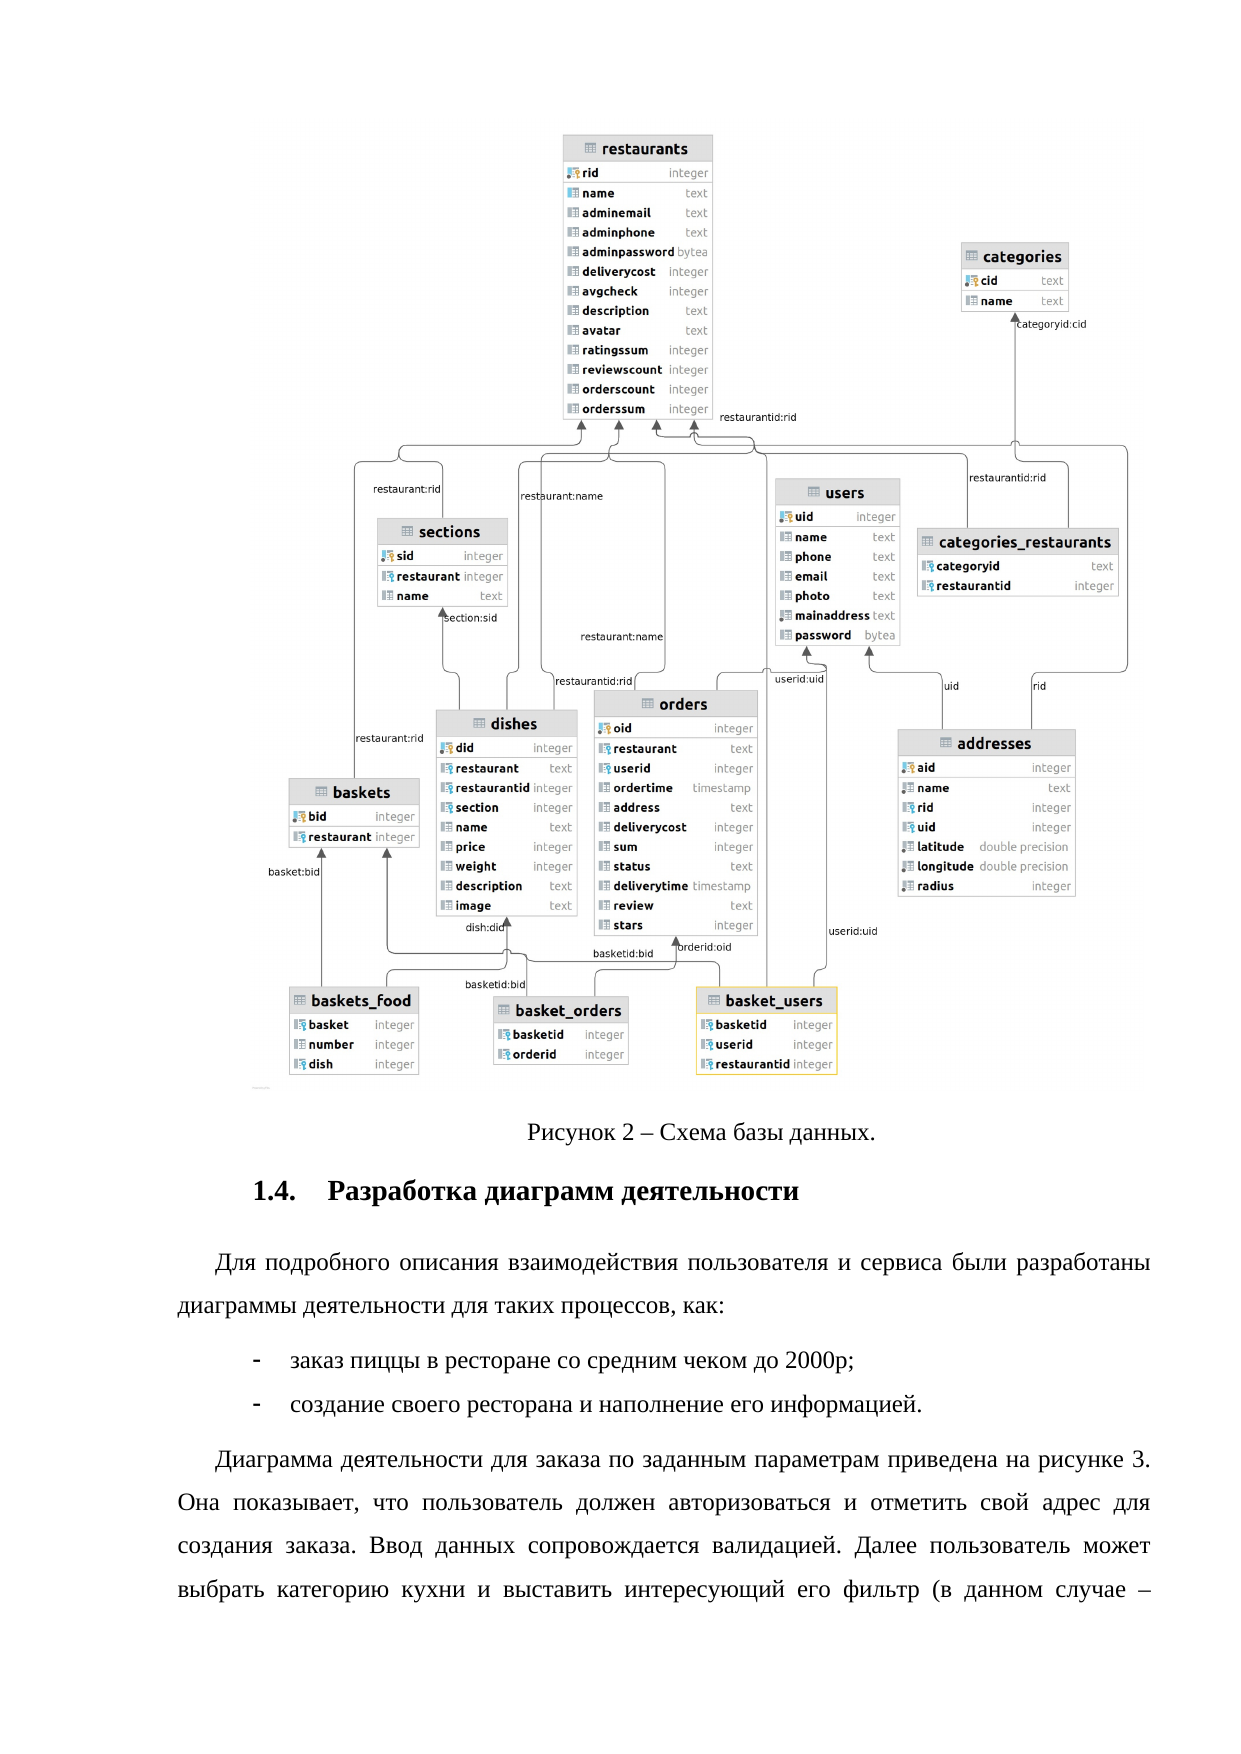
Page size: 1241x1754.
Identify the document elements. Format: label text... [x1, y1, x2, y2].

subtitle Разработка диаграмм деятельности [252, 1173, 1152, 1206]
text Рисунок 2 – Схема базы данных. [177, 1117, 1152, 1146]
text Для подробного описания взаимодействия пользователя и сервиса были разработаны диаграммы деятельности для таких процессов, как: [177, 1247, 1152, 1319]
list создание своего ресторана и наполнение его информацией. [252, 1389, 1152, 1417]
picture [250, 118, 1144, 1091]
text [177, 1444, 1152, 1602]
list заказ пиццы в ресторане со средним чеком до 2000р; [252, 1346, 1152, 1374]
